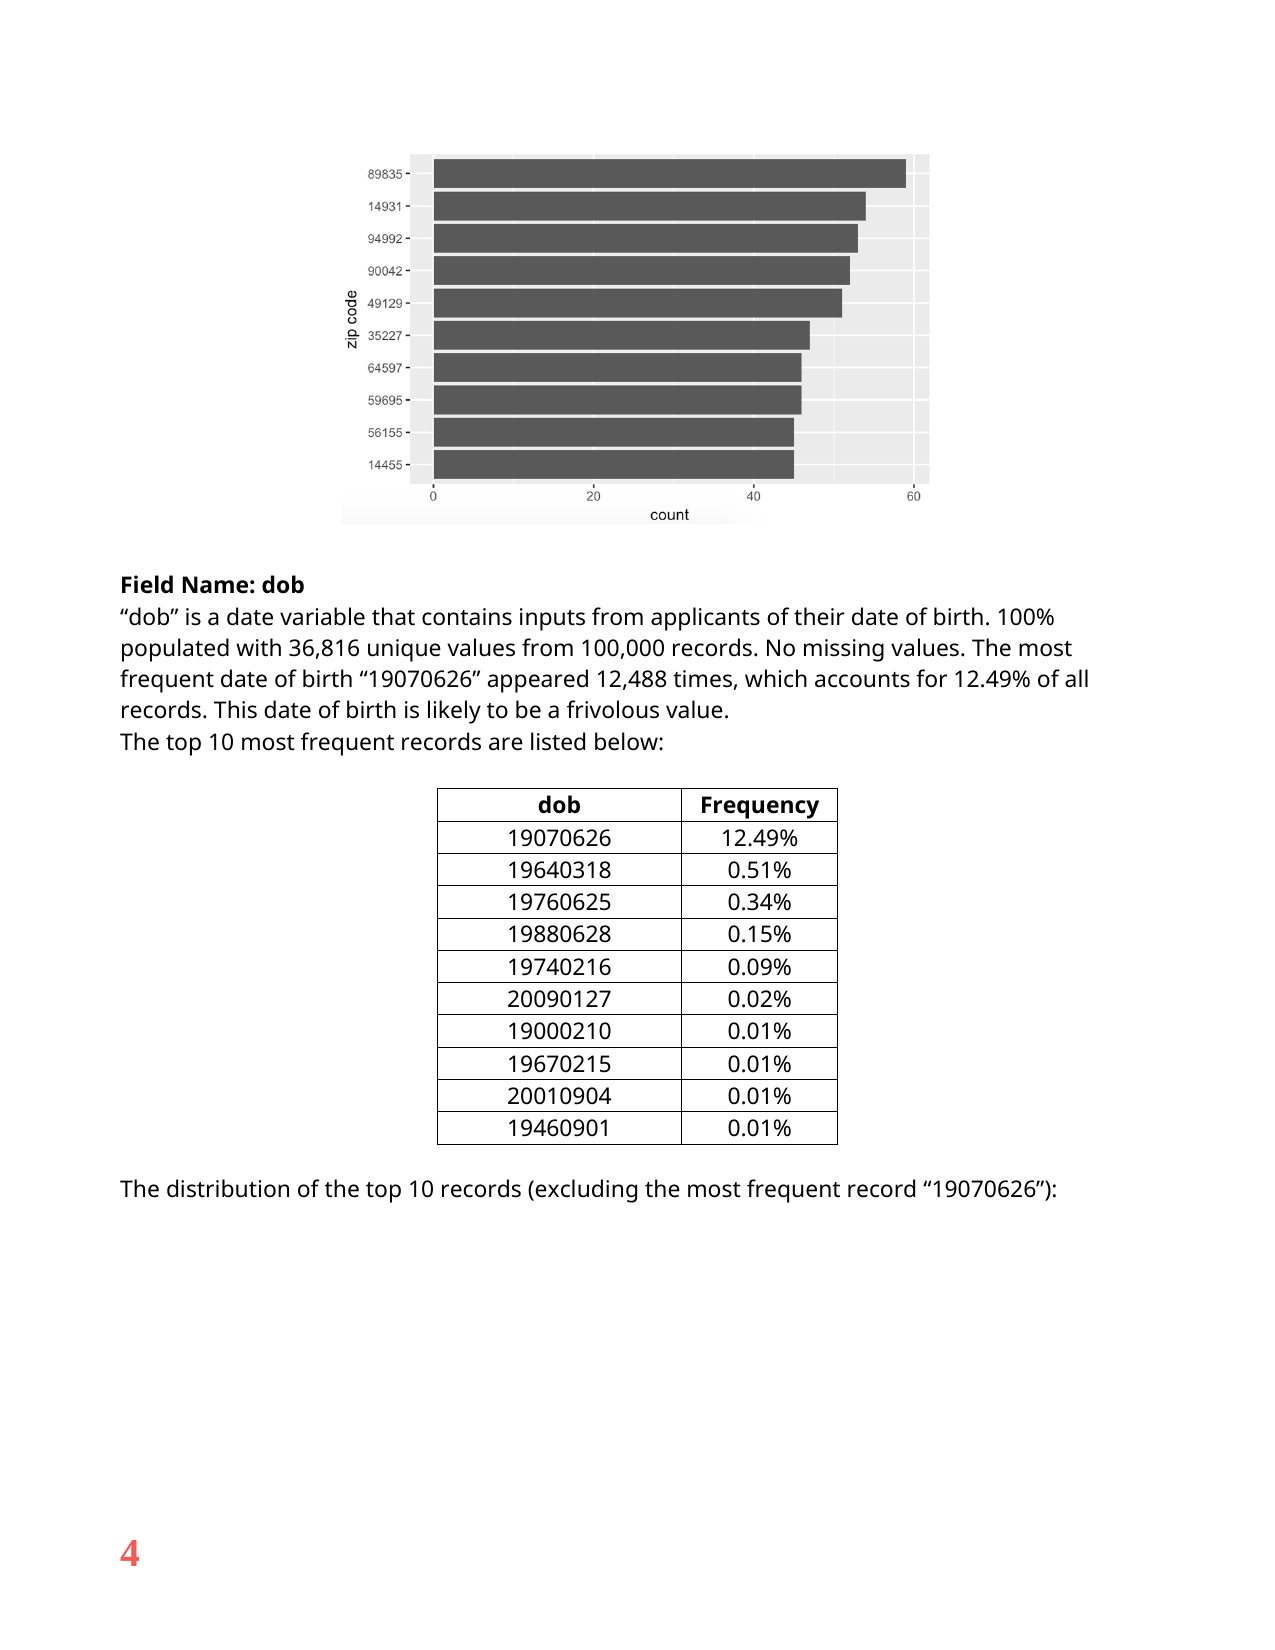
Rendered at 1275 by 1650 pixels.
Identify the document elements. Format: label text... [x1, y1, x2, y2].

text The distribution of the top 10 records (excluding the most frequent record “19070626”): [120, 1173, 1155, 1204]
table_cell 0.01% [682, 1015, 837, 1047]
text The top 10 most frequent records are listed below: [120, 726, 1155, 757]
table_cell 19640318 [438, 854, 681, 885]
table_cell 0.09% [682, 951, 837, 982]
table_cell 0.02% [682, 983, 837, 1014]
table_cell 19740216 [438, 951, 681, 982]
table_cell 19460901 [438, 1112, 681, 1143]
table_cell 0.01% [682, 1112, 837, 1143]
table_cell 20090127 [438, 983, 681, 1014]
table_cell 19070626 [438, 822, 681, 853]
table_cell 20010904 [438, 1080, 681, 1111]
table_cell 19670215 [438, 1048, 681, 1079]
table_cell 19000210 [438, 1015, 681, 1047]
table_cell 19880628 [438, 919, 681, 950]
table_cell 0.01% [682, 1048, 837, 1079]
text “dob” is a date variable that contains inputs from applicants of their date of birth. 100% populated with 36,816 unique values from 100,000 records. No missing values. The most frequent date of birth “19070626” appeared 12,488 times, which accounts for 12.49% of all records. This date of birth is likely to be a frivolous value. [120, 601, 1155, 726]
picture [341, 150, 934, 524]
table_cell 0.51% [682, 854, 837, 885]
table_cell 19760625 [438, 886, 681, 917]
table_cell 12.49% [682, 822, 837, 853]
table_cell 0.01% [682, 1080, 837, 1111]
table_cell 0.15% [682, 919, 837, 950]
table_cell 0.34% [682, 886, 837, 917]
table_header Frequency [682, 789, 837, 821]
text Field Name: dob [120, 569, 1155, 601]
table_header dob [438, 789, 681, 821]
